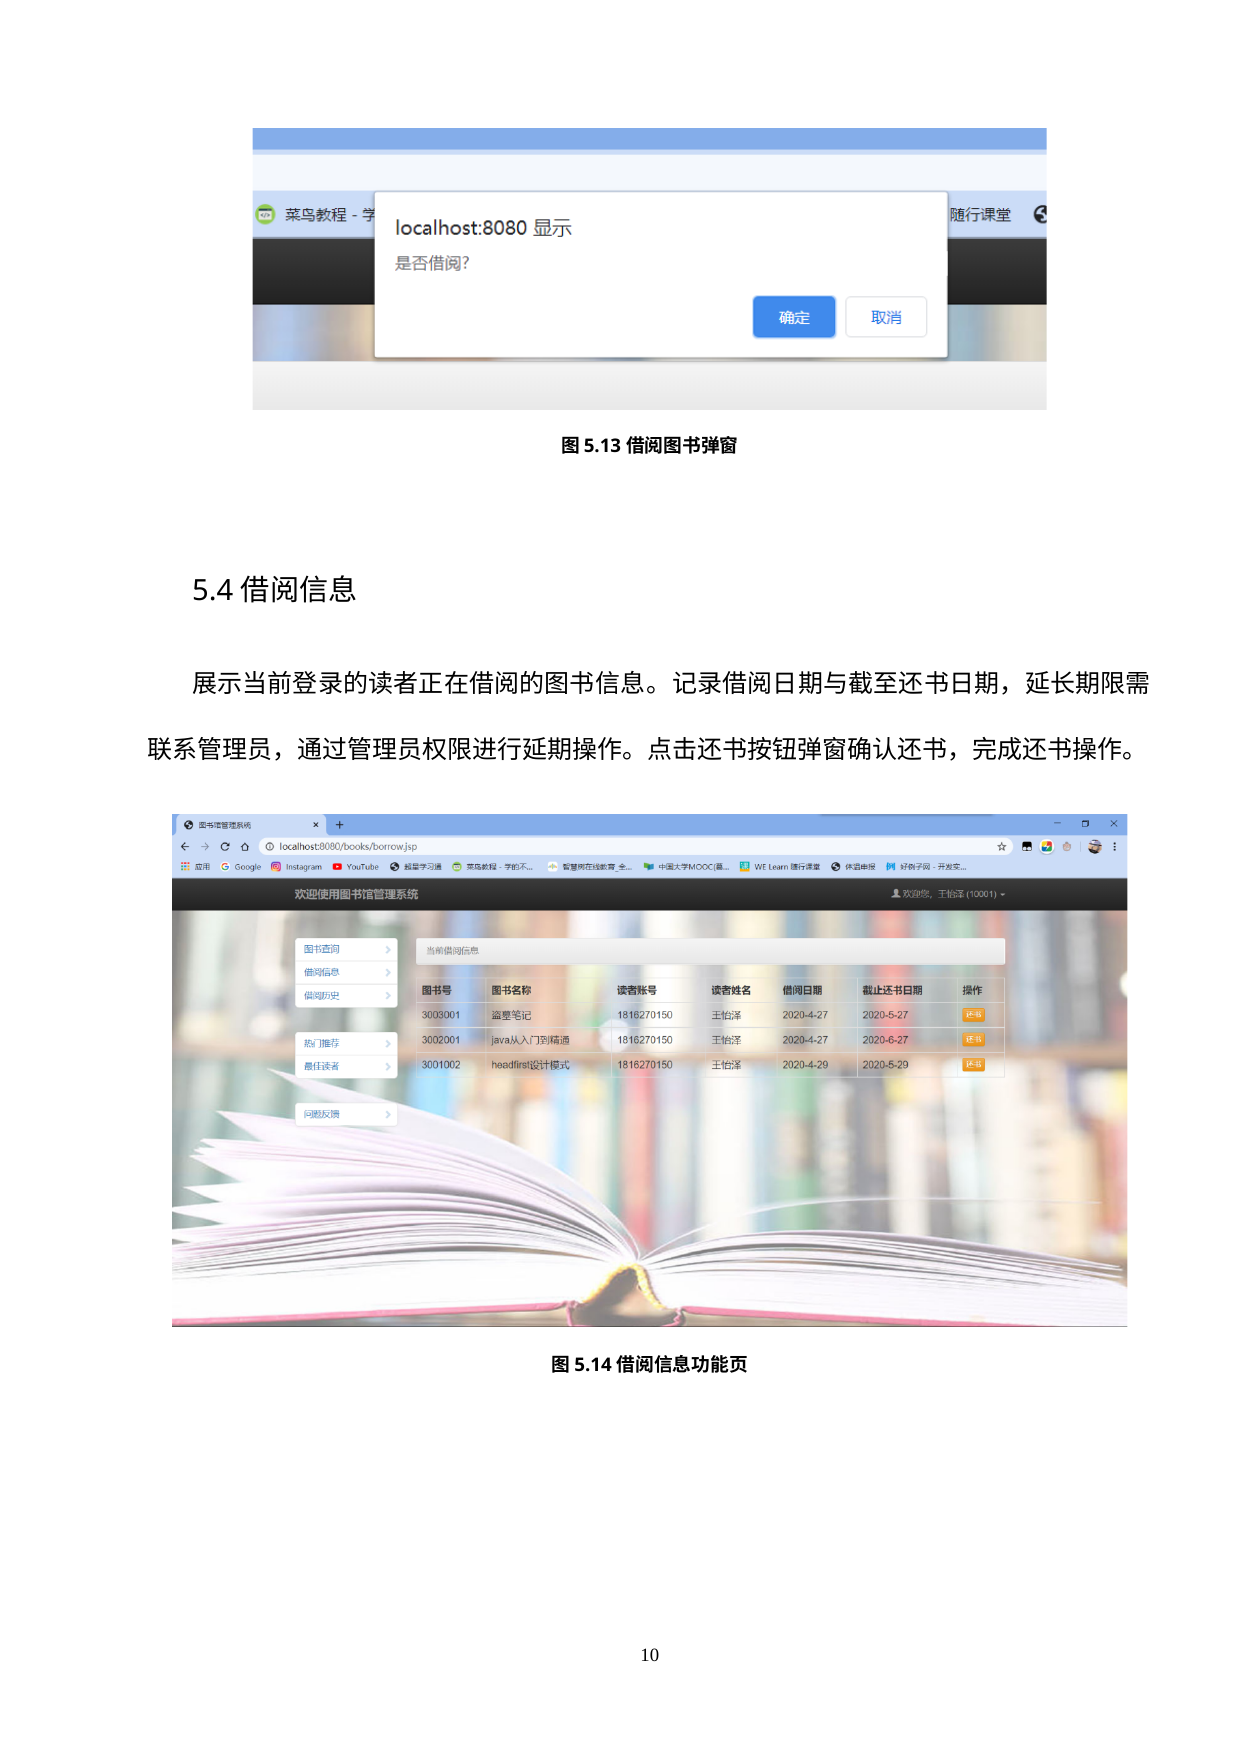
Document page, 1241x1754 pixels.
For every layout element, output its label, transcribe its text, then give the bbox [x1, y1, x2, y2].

text 展示当前登录的读者正在借阅的图书信息。记录借阅日期与截至还书日期，延长期限需联系管理员，通过管理员权限进行延期操作。点击还书按钮弹窗确认还书，完成还书操作。 [148, 648, 1152, 781]
text 图5.14 借阅信息功能页 [148, 1346, 1152, 1379]
picture [252, 128, 1047, 410]
text 5.4 借阅信息 [192, 555, 1152, 621]
text 图5.13 借阅图书弹窗 [148, 428, 1152, 461]
picture [172, 814, 1128, 1327]
